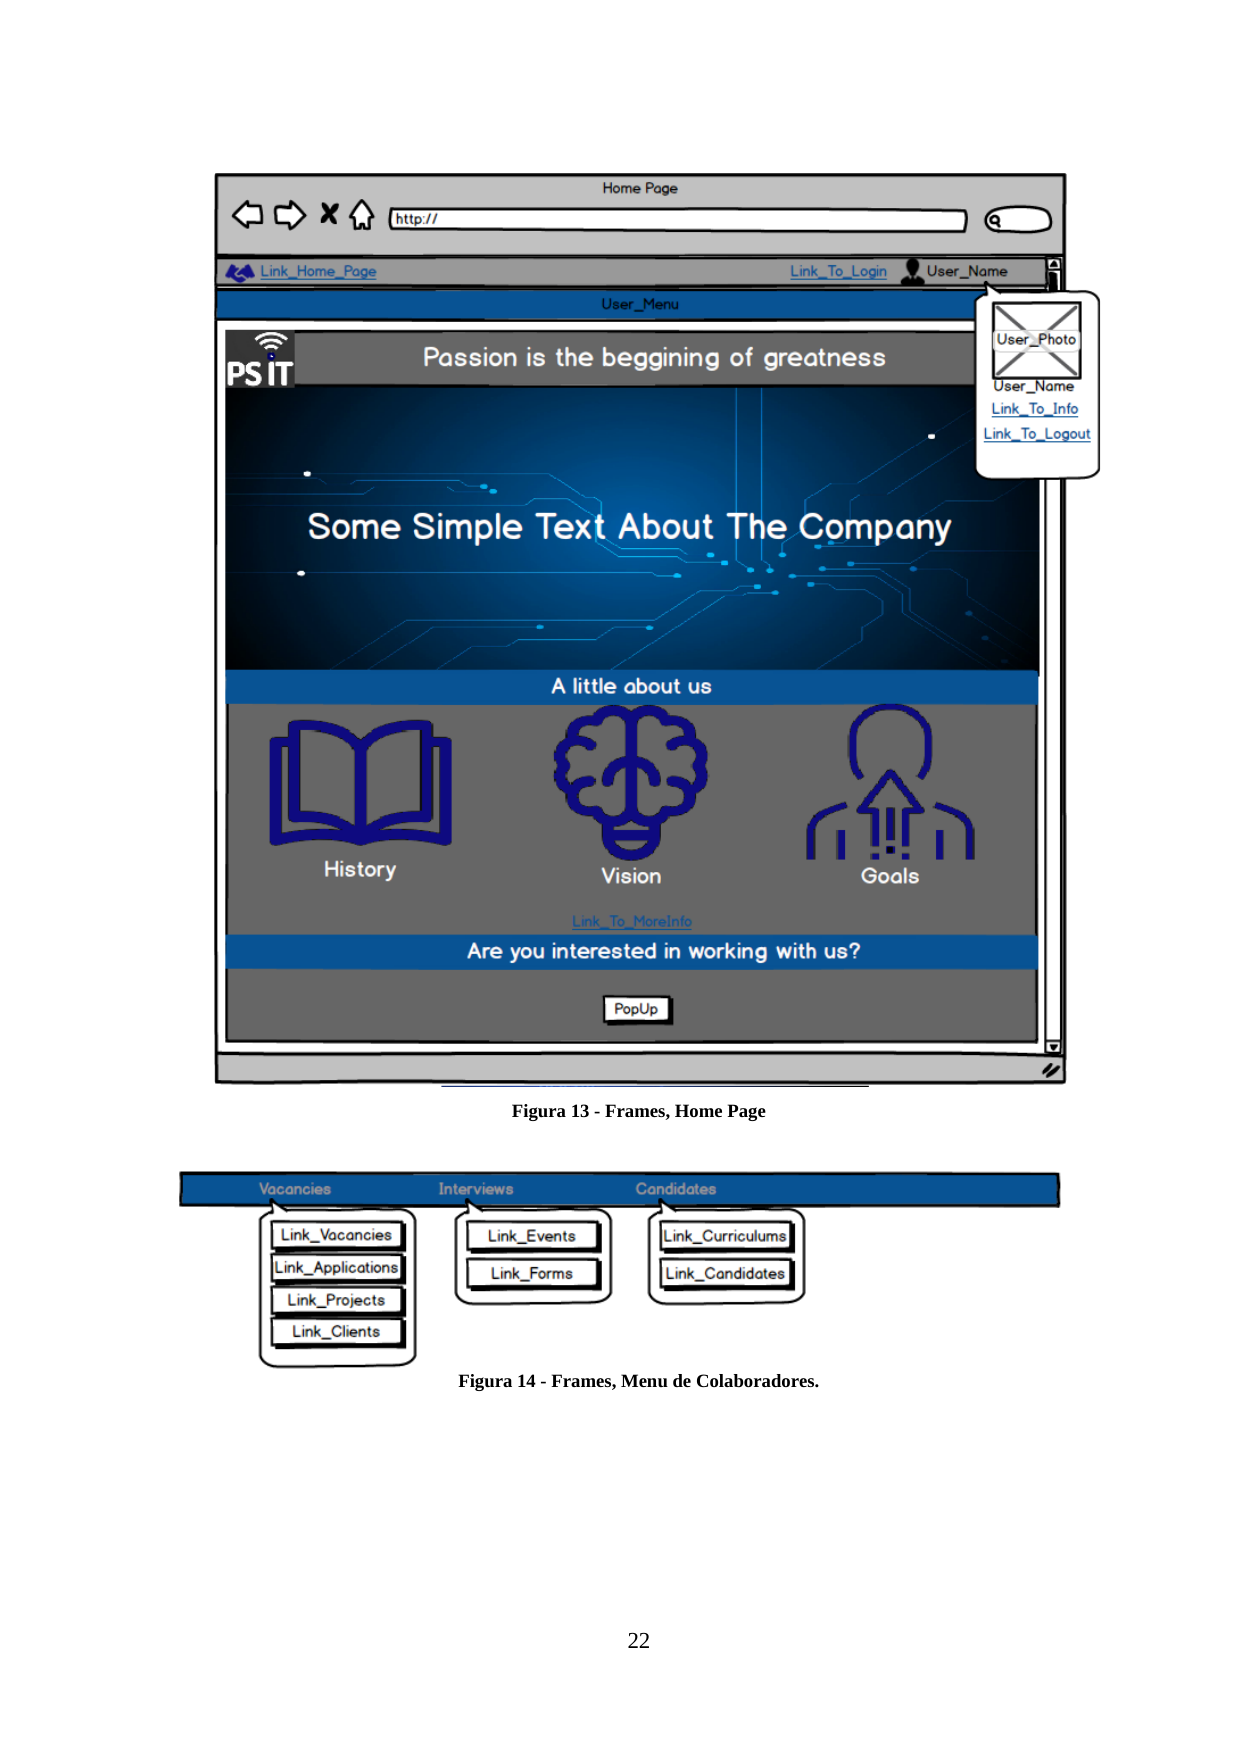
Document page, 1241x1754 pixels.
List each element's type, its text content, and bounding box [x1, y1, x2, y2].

picture [214, 173, 1101, 1087]
picture [177, 1168, 1064, 1371]
text Figura - Frames, Home Page [177, 1100, 1063, 1122]
text Figura - Frames, Menu de Colaboradores. [177, 1371, 1063, 1392]
